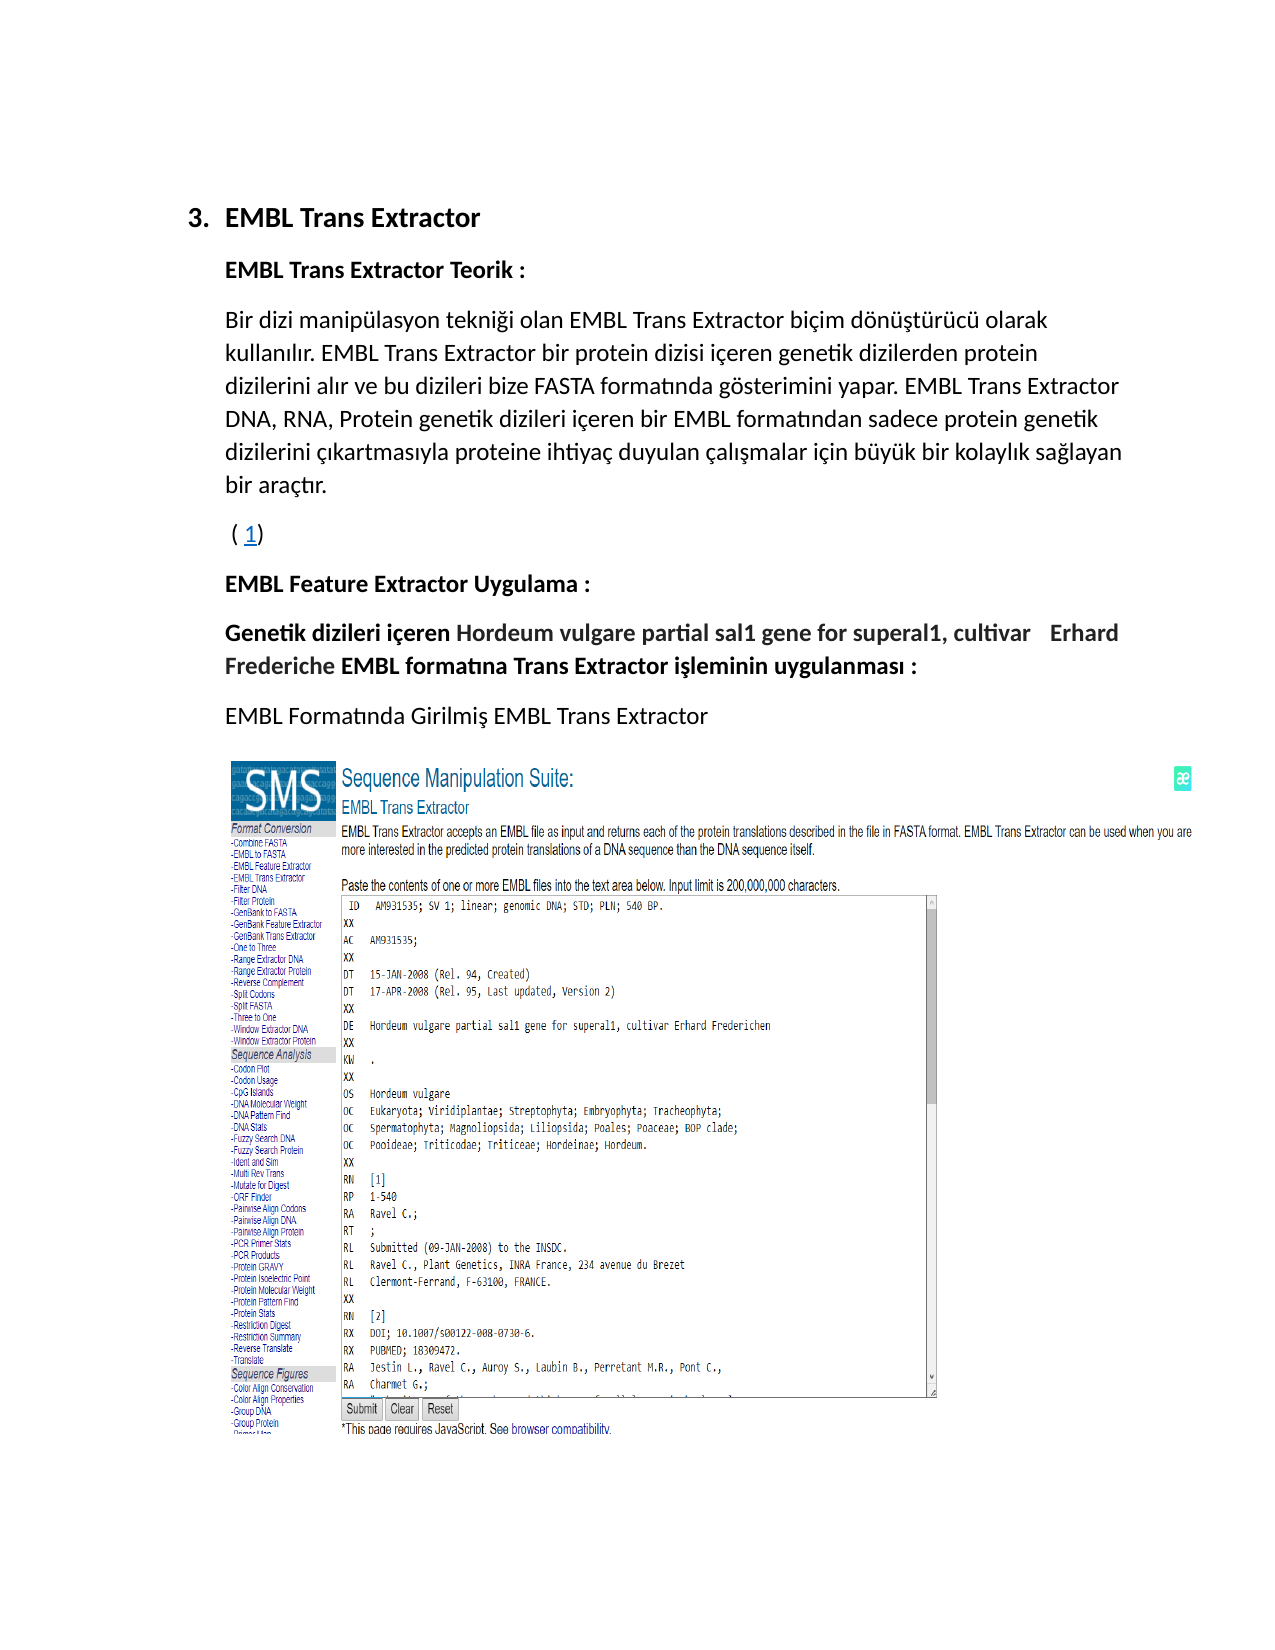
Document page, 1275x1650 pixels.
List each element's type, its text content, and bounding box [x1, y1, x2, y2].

picture [225, 749, 1200, 1434]
text Genetik dizileri içeren Hordeum vulgare partial sal1 gene for superal1, cultivar Erhard Frederiche EMBL formatına Trans Extractor işleminin uygulanması : [150, 618, 1125, 681]
text EMBL Formatında Girilmiş EMBL Trans Extractor [150, 700, 1125, 731]
text ( 1) [150, 518, 1125, 549]
list EMBL Trans Extractor [187, 199, 1125, 235]
text EMBL Trans Extractor Teorik : [150, 255, 1125, 285]
text Bir dizi manipülasyon tekniği olan EMBL Trans Extractor biçim dönüştürücü olarak kullanılır. EMBL Trans Extractor bir protein dizisi içeren genetik dizilerden protein dizilerini alır ve bu dizileri bize FASTA formatında gösterimini yapar. EMBL Trans Extractor DNA, RNA, Protein genetik dizileri içeren bir EMBL formatından sadece protein genetik dizilerini çıkartmasıyla proteine ihtiyaç duyulan çalışmalar için büyük bir kolaylık sağlayan bir araçtır. [150, 304, 1125, 499]
text EMBL Feature Extractor Uygulama : [150, 568, 1125, 598]
